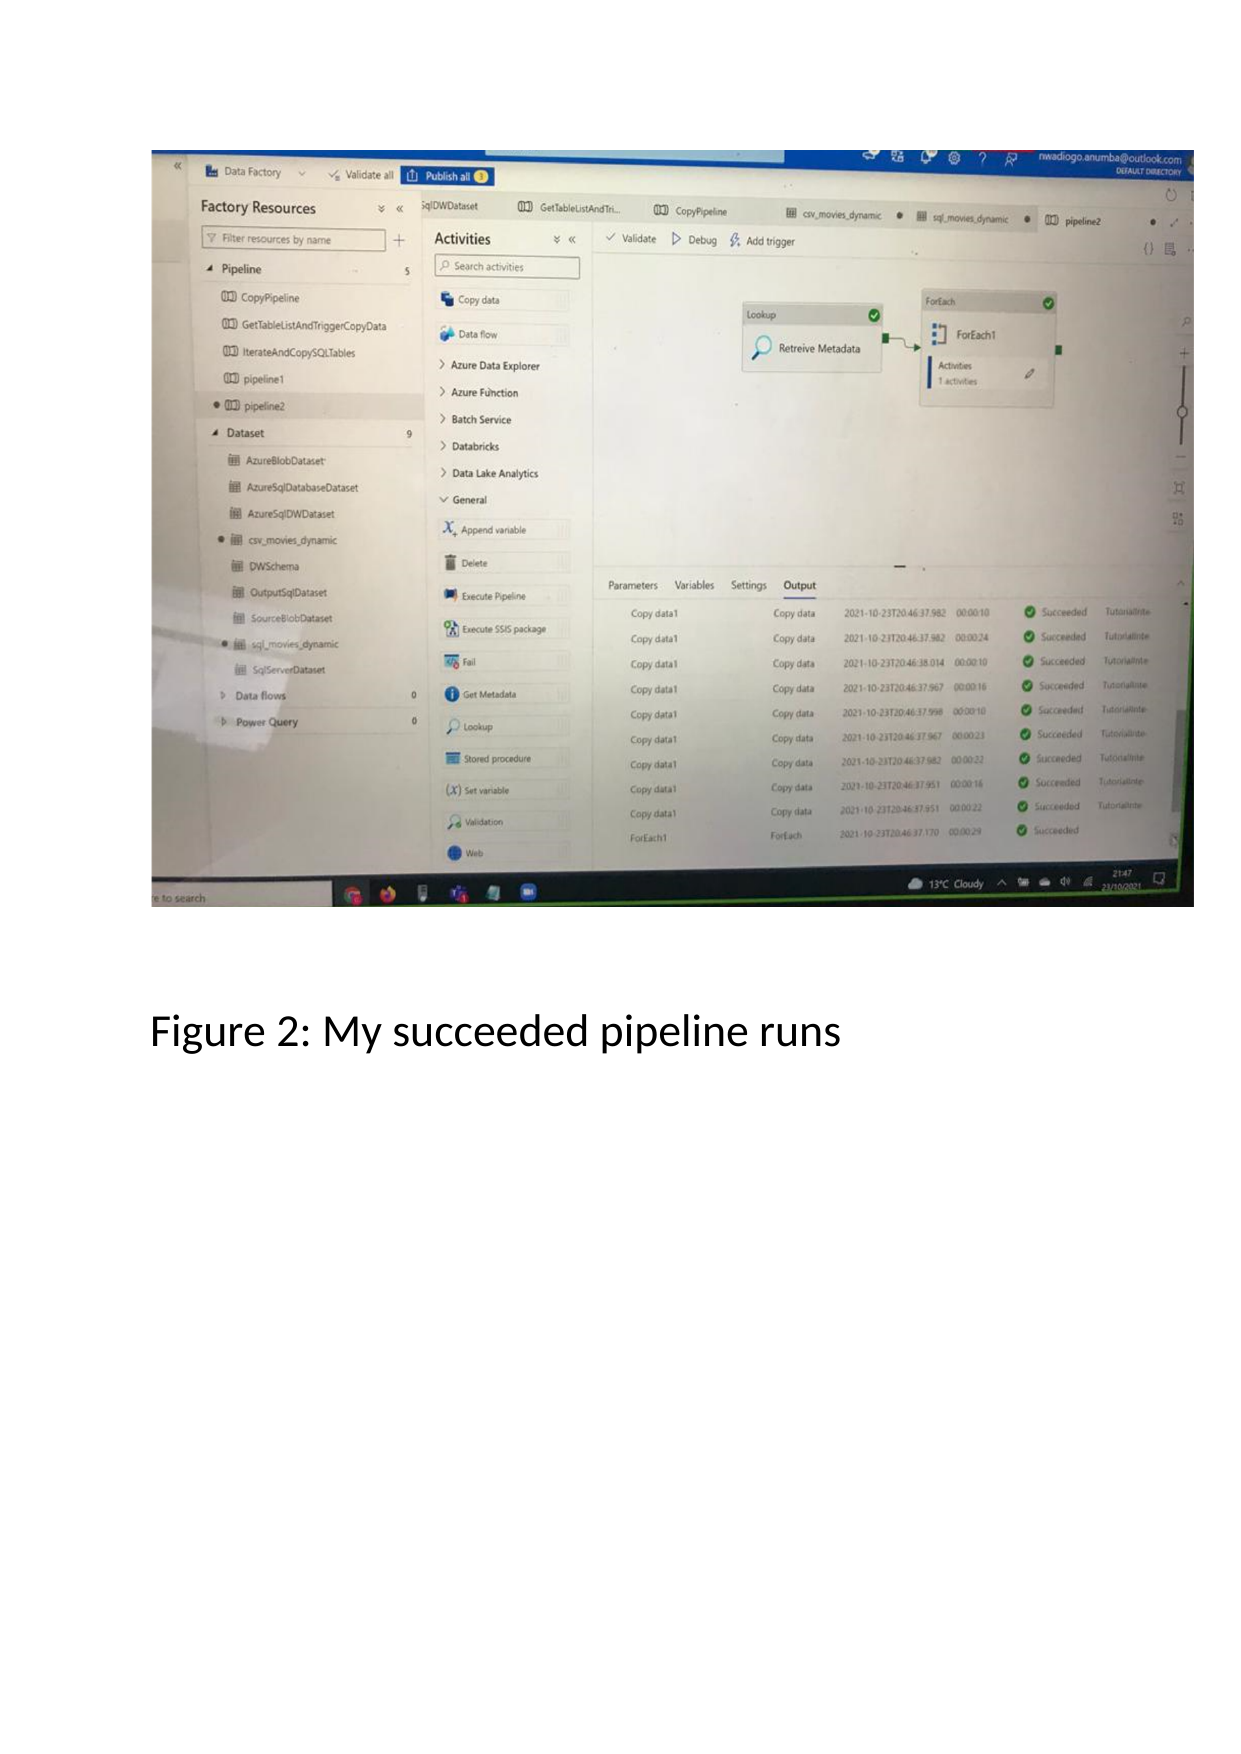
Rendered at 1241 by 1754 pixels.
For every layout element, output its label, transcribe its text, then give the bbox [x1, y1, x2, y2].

text Figure 2: My succeeded pipeline runs [150, 1002, 1090, 1058]
picture [150, 150, 1200, 907]
